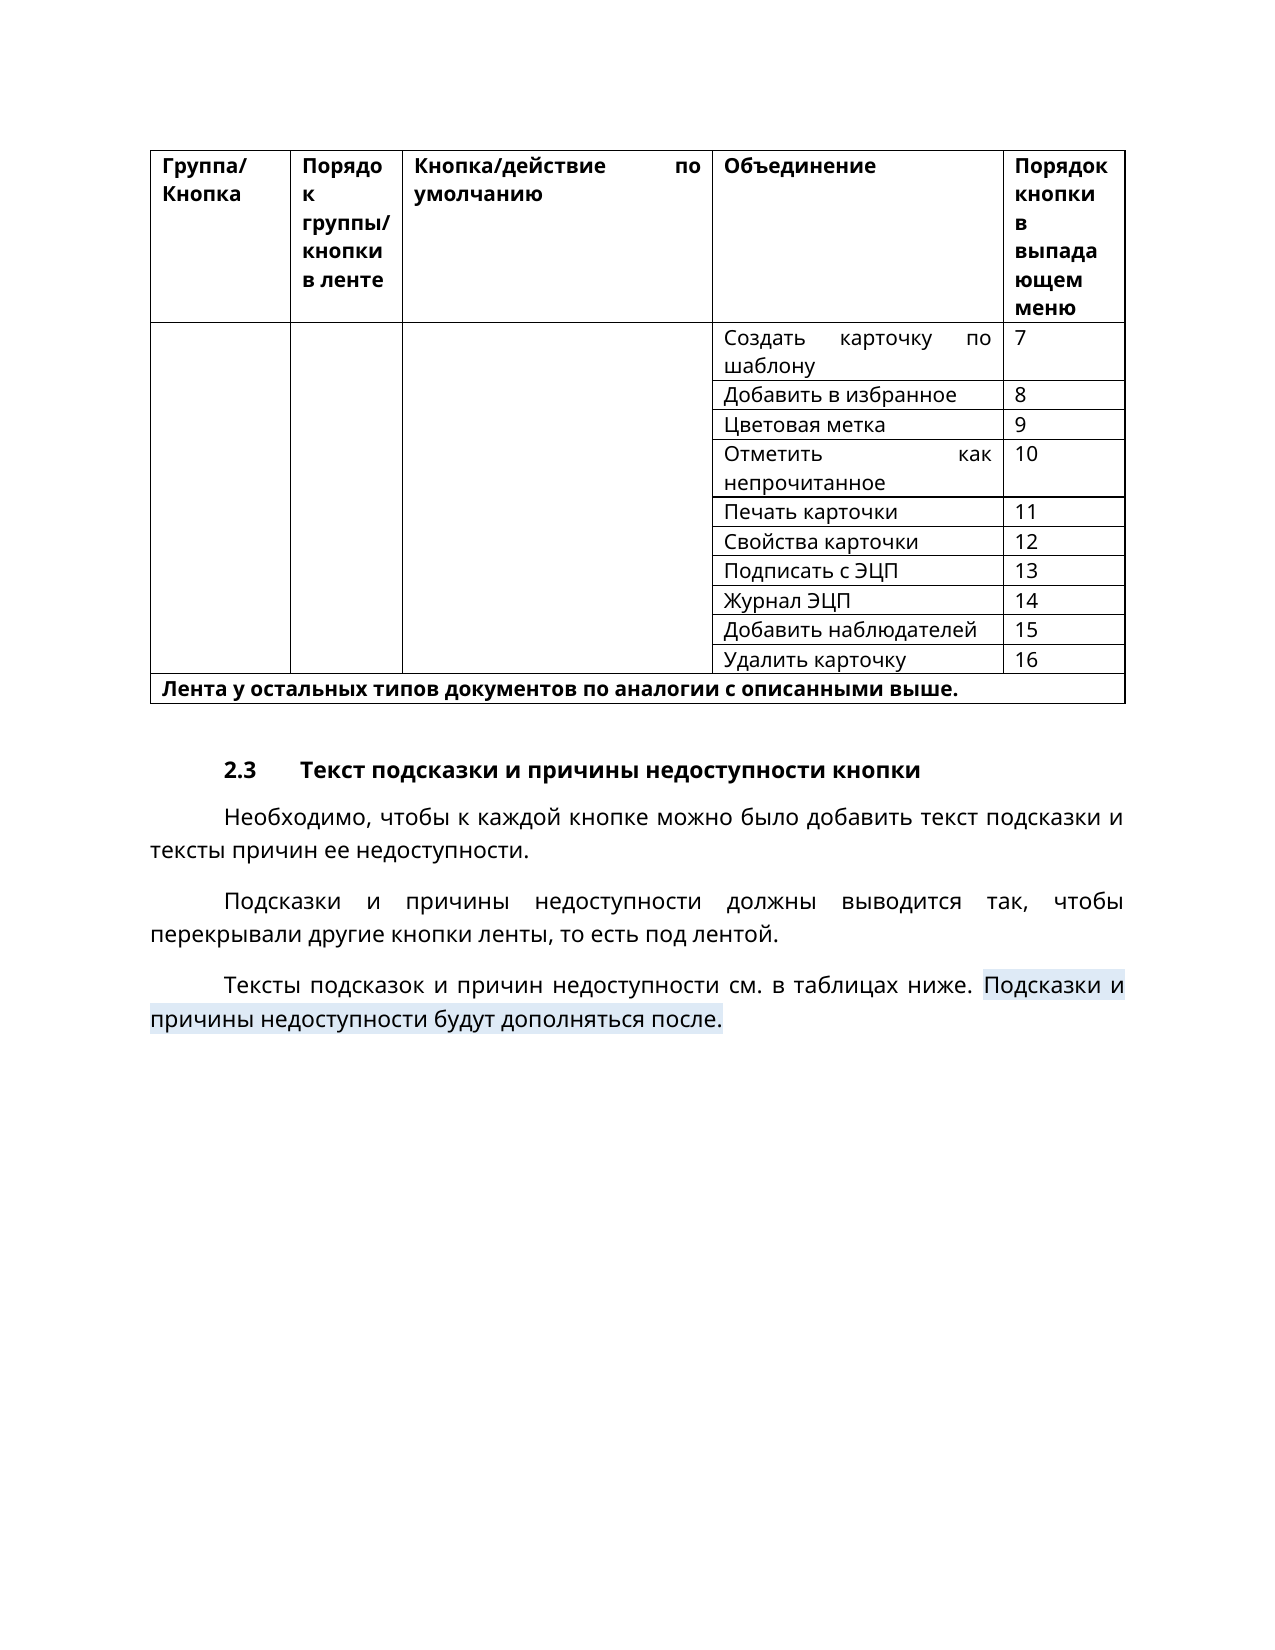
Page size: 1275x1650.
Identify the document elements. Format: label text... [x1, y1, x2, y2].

subtitle Текст подсказки и причины недоступности кнопки [150, 754, 1125, 786]
text Необходимо, чтобы к каждой кнопке можно было добавить текст подсказки и тексты причин ее недоступности. [150, 801, 1125, 866]
table_header Порядок кнопки в выпадающем меню [1004, 151, 1124, 322]
table_cell Подписать с ЭЦП [713, 556, 1003, 585]
text Тексты подсказок и причин недоступности см. в таблицах ниже. Подсказки и причины недоступности будут дополняться после. [150, 969, 1125, 1034]
table_cell Отметить как непрочитанное [713, 440, 1003, 496]
table_header Порядок группы/ кнопки в ленте [291, 151, 402, 322]
table_cell 15 [1004, 615, 1124, 644]
table_cell 8 [1004, 381, 1124, 409]
table_cell 14 [1004, 586, 1124, 614]
table_cell 11 [1004, 498, 1124, 526]
table_cell 16 [1004, 645, 1124, 673]
table_cell Журнал ЭЦП [713, 586, 1003, 614]
table_header Кнопка/действие по умолчанию [403, 151, 712, 322]
table_cell Лента у остальных типов документов по аналогии с описанными выше. [151, 674, 1124, 703]
table_cell Добавить в избранное [713, 381, 1003, 409]
table_cell Цветовая метка [713, 410, 1003, 438]
table_cell Создать карточку по шаблону [713, 323, 1003, 379]
table_header Объединение [713, 151, 1003, 322]
table_header Группа/Кнопка [151, 151, 290, 322]
table_cell 7 [1004, 323, 1124, 379]
table_cell 10 [1004, 440, 1124, 496]
table_cell 12 [1004, 527, 1124, 555]
table_cell Свойства карточки [713, 527, 1003, 555]
table_cell Печать карточки [713, 498, 1003, 526]
table_cell 13 [1004, 556, 1124, 585]
table_cell Удалить карточку [713, 645, 1003, 673]
table_cell 9 [1004, 410, 1124, 438]
table_cell Добавить наблюдателей [713, 615, 1003, 644]
text Подсказки и причины недоступности должны выводится так, чтобы перекрывали другие кнопки ленты, то есть под лентой. [150, 885, 1125, 950]
